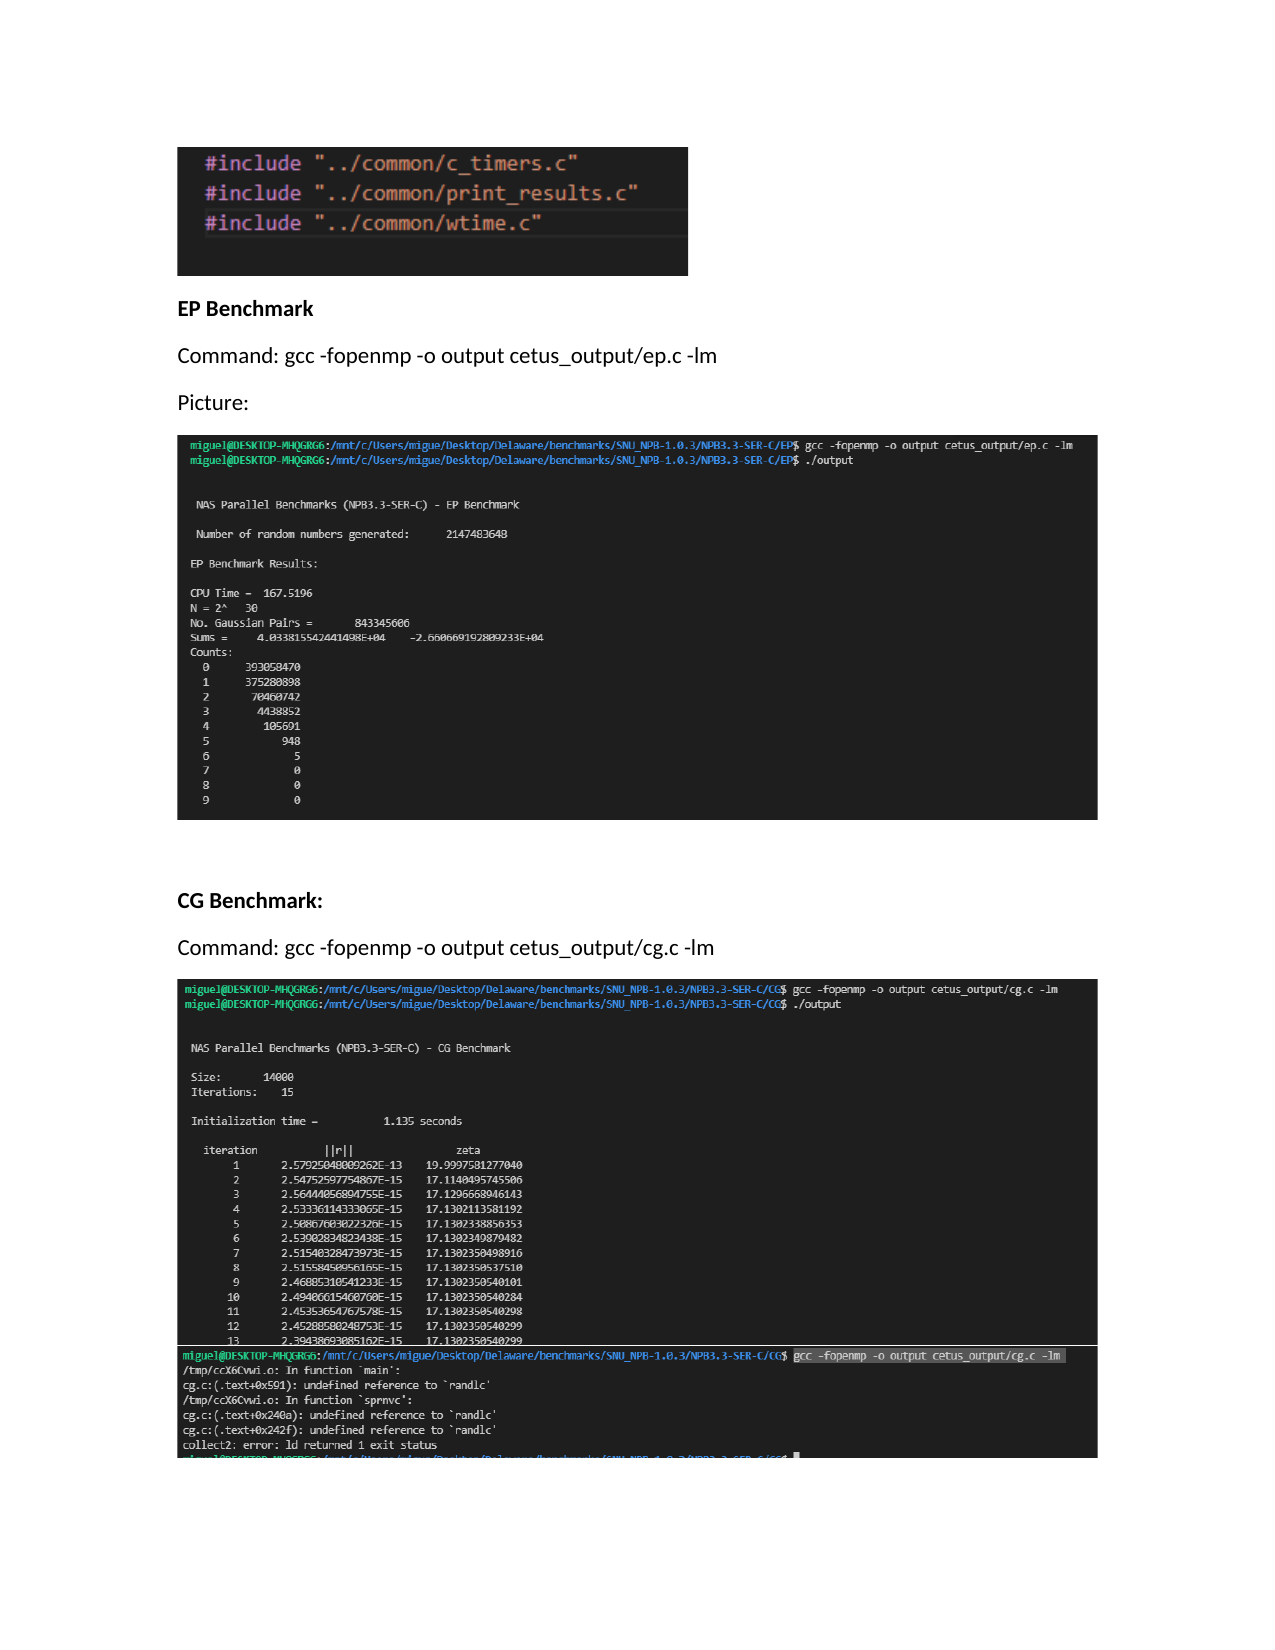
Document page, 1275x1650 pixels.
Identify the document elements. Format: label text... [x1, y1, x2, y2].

picture [177, 979, 1098, 1345]
text Picture: [177, 388, 1098, 416]
picture [177, 147, 689, 276]
text CG Benchmark: [177, 886, 1098, 914]
text EP Benchmark [177, 294, 1098, 323]
text Command: gcc -fopenmp -o output cetus_output/ep.c -lm [177, 341, 1098, 369]
text Command: gcc -fopenmp -o output cetus_output/cg.c -lm [177, 933, 1098, 961]
picture [177, 435, 1098, 820]
picture [177, 1346, 1098, 1458]
